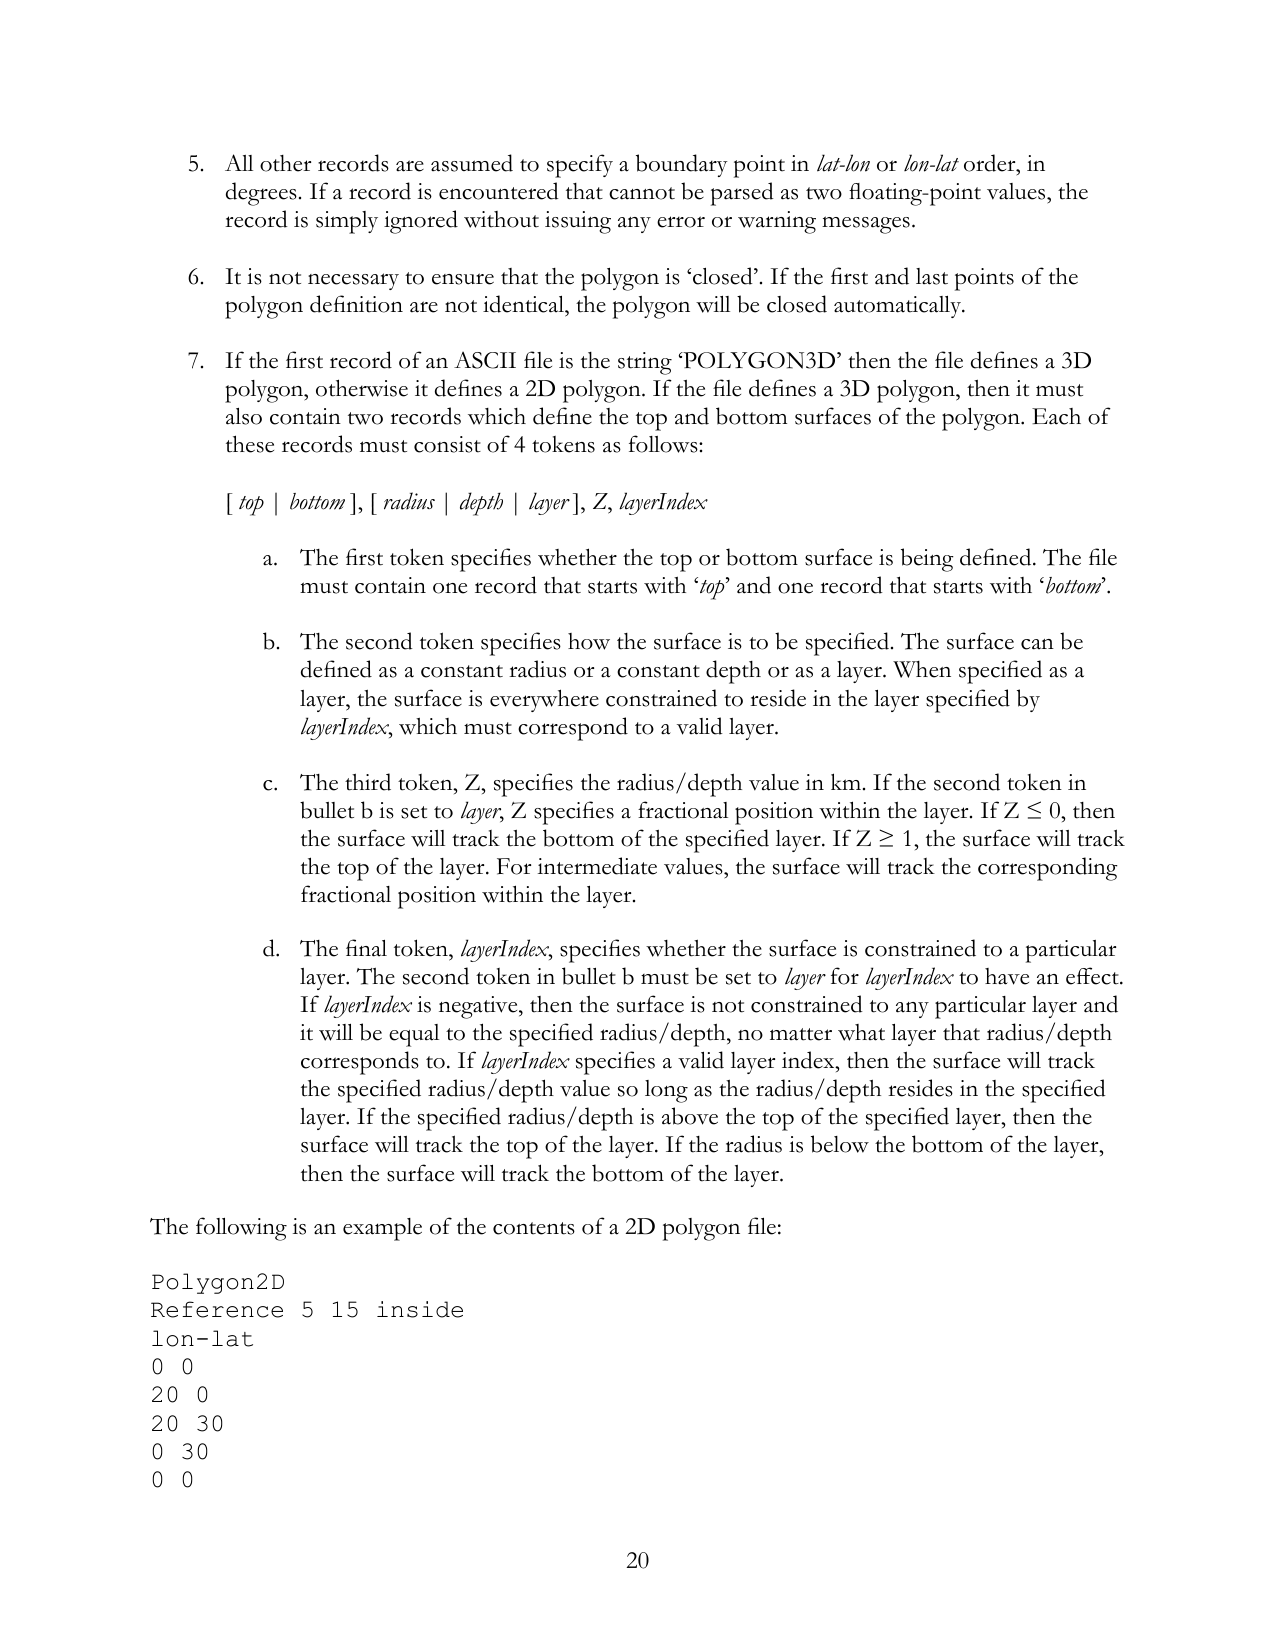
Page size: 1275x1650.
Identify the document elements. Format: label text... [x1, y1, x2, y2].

text 20 0 [150, 1382, 1125, 1410]
text 20 30 [150, 1410, 1125, 1439]
list The third token, Z, specifies the radius/depth value in km. If the second token in bullet b is set to layer, Z specifies a fractional position within the layer. If Z ≤ 0, then the surface will track the bottom of the specified layer. If Z ≥ 1, the surface will track the top of the layer. For intermediate values, the surface will track the corresponding fractional position within the layer. [262, 769, 1125, 909]
list All other records are assumed to specify a boundary point in lat-lon or lon-lat order, in degrees. If a record is encountered that cannot be parsed as two floating-point values, the record is simply ignored without issuing any error or warning messages. [187, 150, 1125, 234]
list If the first record of an ASCII file is the string ‘POLYGON3D’ then the file defines a 3D polygon, otherwise it defines a 2D polygon. If the file defines a 3D polygon, then it must also contain two records which define the top and bottom surfaces of the polygon. Each of these records must consist of 4 tokens as follows: [187, 347, 1125, 459]
text Reference 5 15 inside [150, 1297, 1125, 1325]
text 0 0 [150, 1467, 1125, 1495]
text The following is an example of the contents of a 2D polygon file: [150, 1212, 1125, 1241]
text 0 0 [150, 1354, 1125, 1382]
list It is not necessary to ensure that the polygon is ‘closed’. If the first and last points of the polygon definition are not identical, the polygon will be closed automatically. [187, 262, 1125, 319]
text Polygon2D [150, 1269, 1125, 1297]
list The second token specifies how the surface is to be specified. The surface can be defined as a constant radius or a constant depth or as a layer. When specified as a layer, the surface is everywhere constrained to reside in the layer specified by layerIndex, which must correspond to a valid layer. [262, 628, 1125, 741]
text lon-lat [150, 1325, 1125, 1354]
text 0 30 [150, 1439, 1125, 1467]
list The first token specifies whether the top or bottom surface is being defined. The file must contain one record that starts with ‘top’ and one record that starts with ‘bottom’. [262, 544, 1125, 600]
list The final token, layerIndex, specifies whether the surface is constrained to a particular layer. The second token in bullet b must be set to layer for layerIndex to have an effect. If layerIndex is negative, then the surface is not constrained to any particular layer and it will be equal to the specified radius/depth, no matter what layer that radius/depth corresponds to. If layerIndex specifies a valid layer index, then the surface will track the specified radius/depth value so long as the radius/depth resides in the specified layer. If the specified radius/depth is above the top of the specified layer, then the surface will track the top of the layer. If the radius is below the bottom of the layer, then the surface will track the bottom of the layer. [262, 934, 1125, 1187]
list [ top | bottom ], [ radius | depth | layer ], Z, layerIndex [225, 487, 1125, 516]
